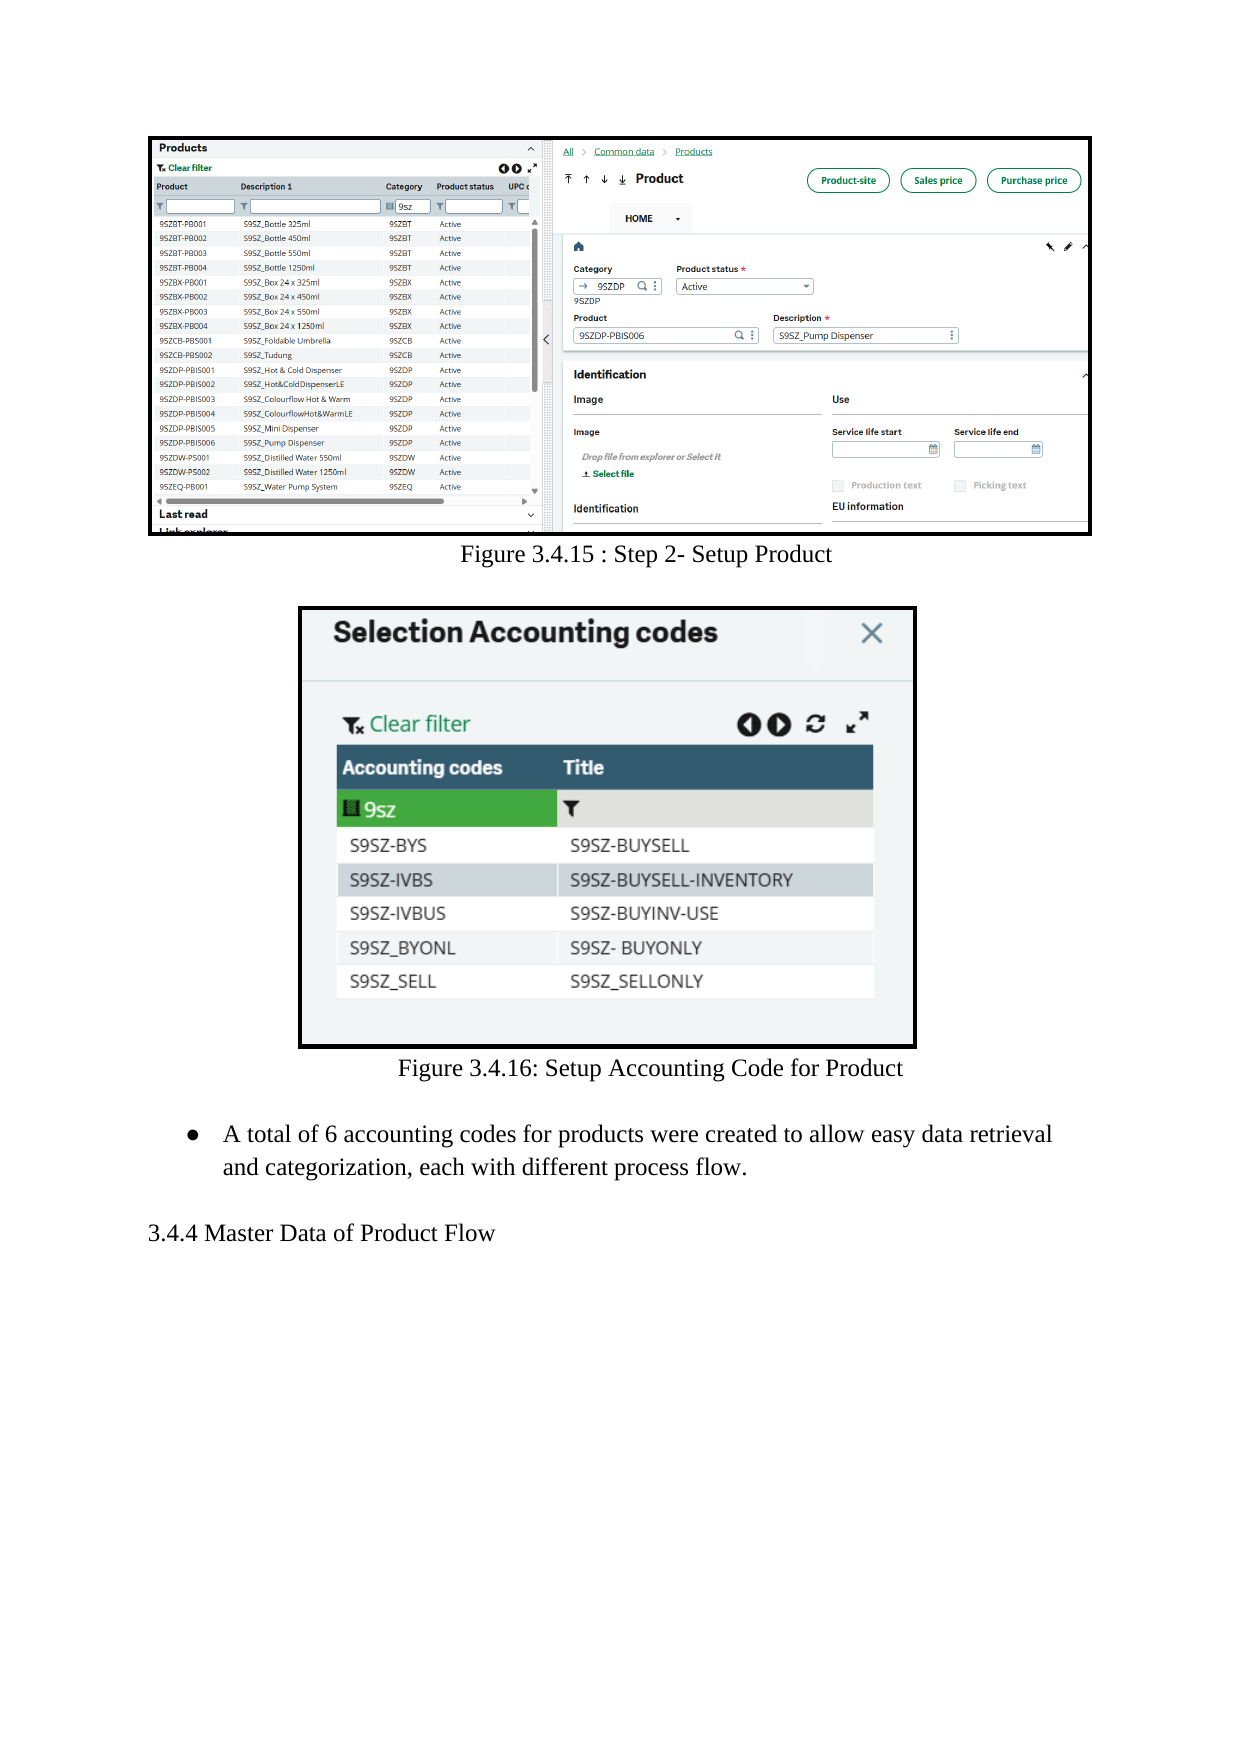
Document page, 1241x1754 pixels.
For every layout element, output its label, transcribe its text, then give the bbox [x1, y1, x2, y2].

text Figure 3.4.15 : Step 2- Setup Product [148, 539, 1093, 568]
list A total of 6 accounting codes for products were created to allow easy data retrieval and categorization, each with different process flow. [185, 1119, 1093, 1180]
text Figure 3.4.16: Setup Accounting Code for Product [298, 1053, 1093, 1081]
picture [302, 610, 913, 1044]
text 3.4.4 Master Data of Product Flow [148, 1218, 1093, 1246]
picture [152, 140, 1088, 532]
